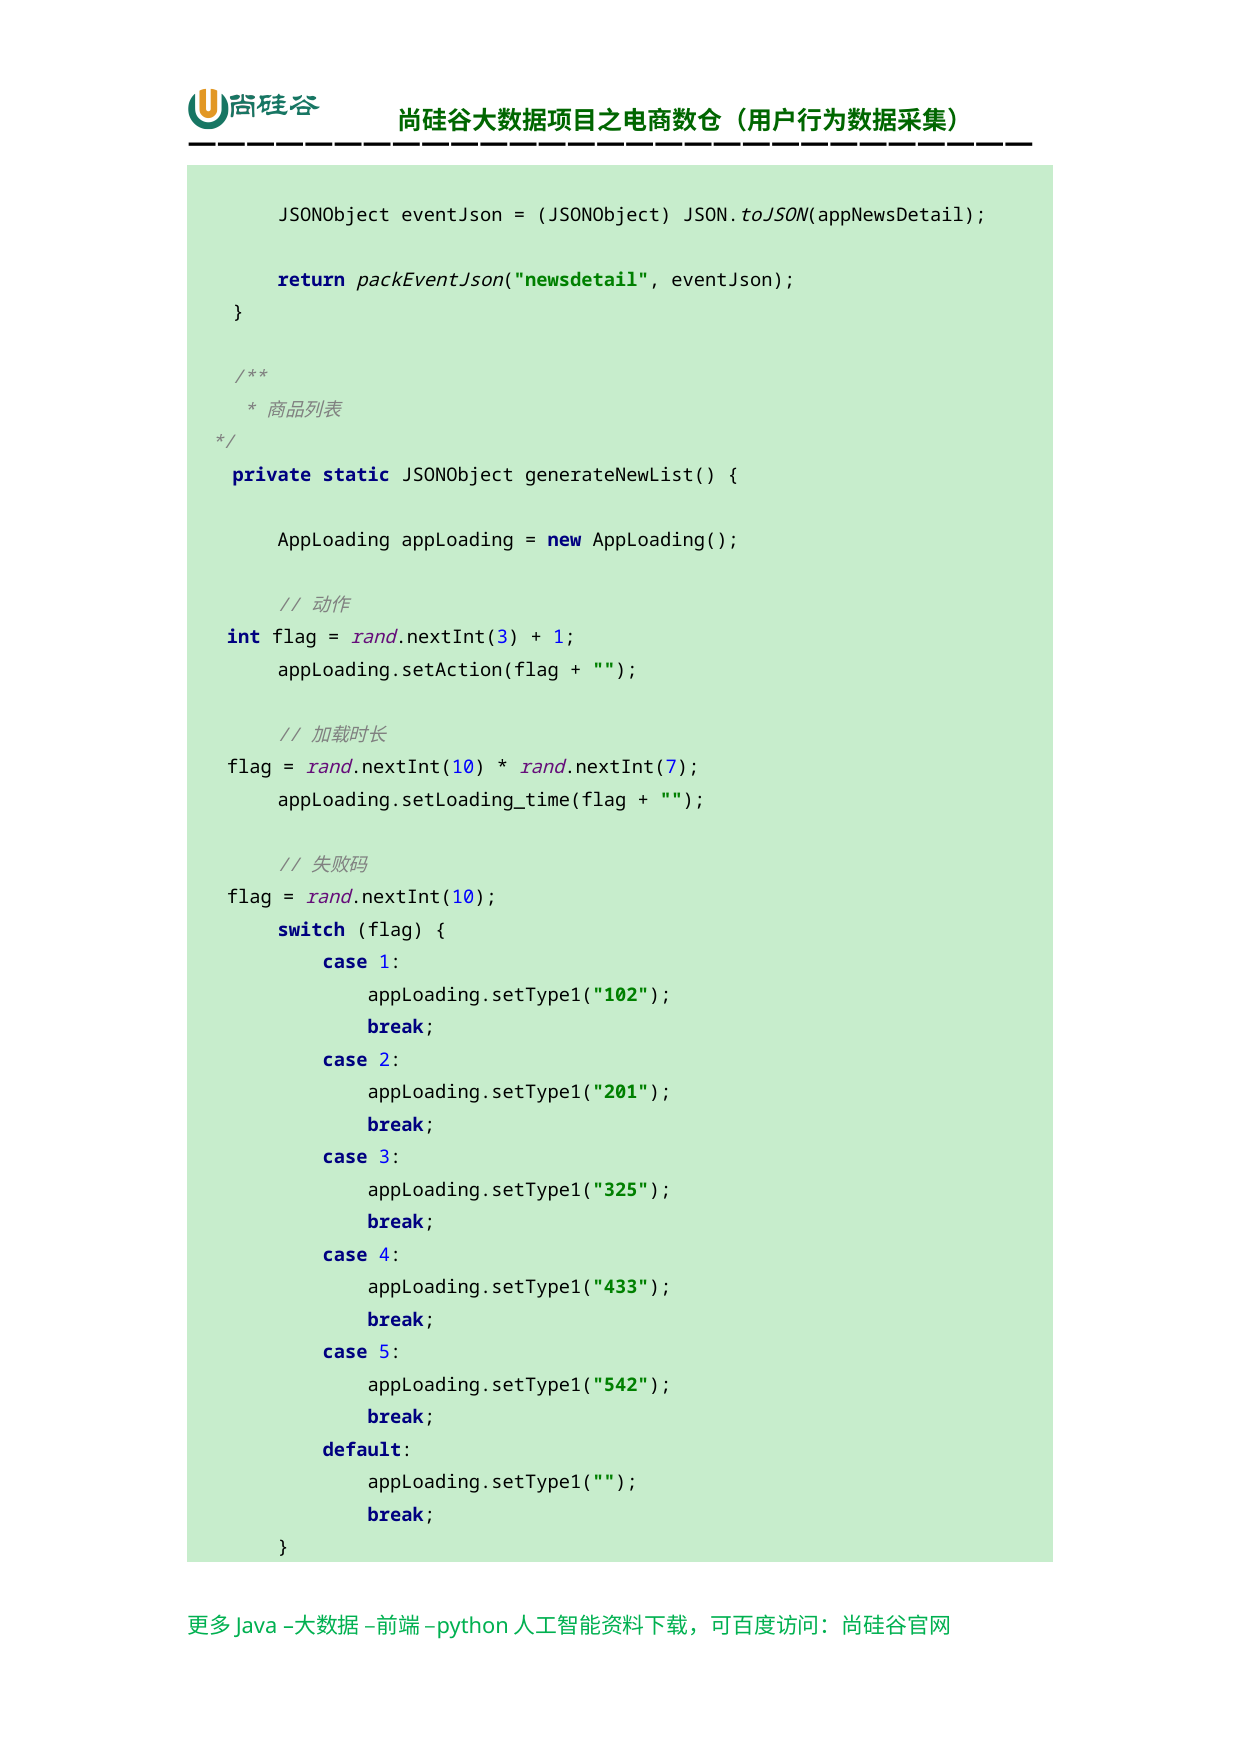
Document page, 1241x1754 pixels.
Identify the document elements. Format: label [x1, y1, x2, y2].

text [187, 165, 1053, 1562]
picture [187, 88, 321, 130]
